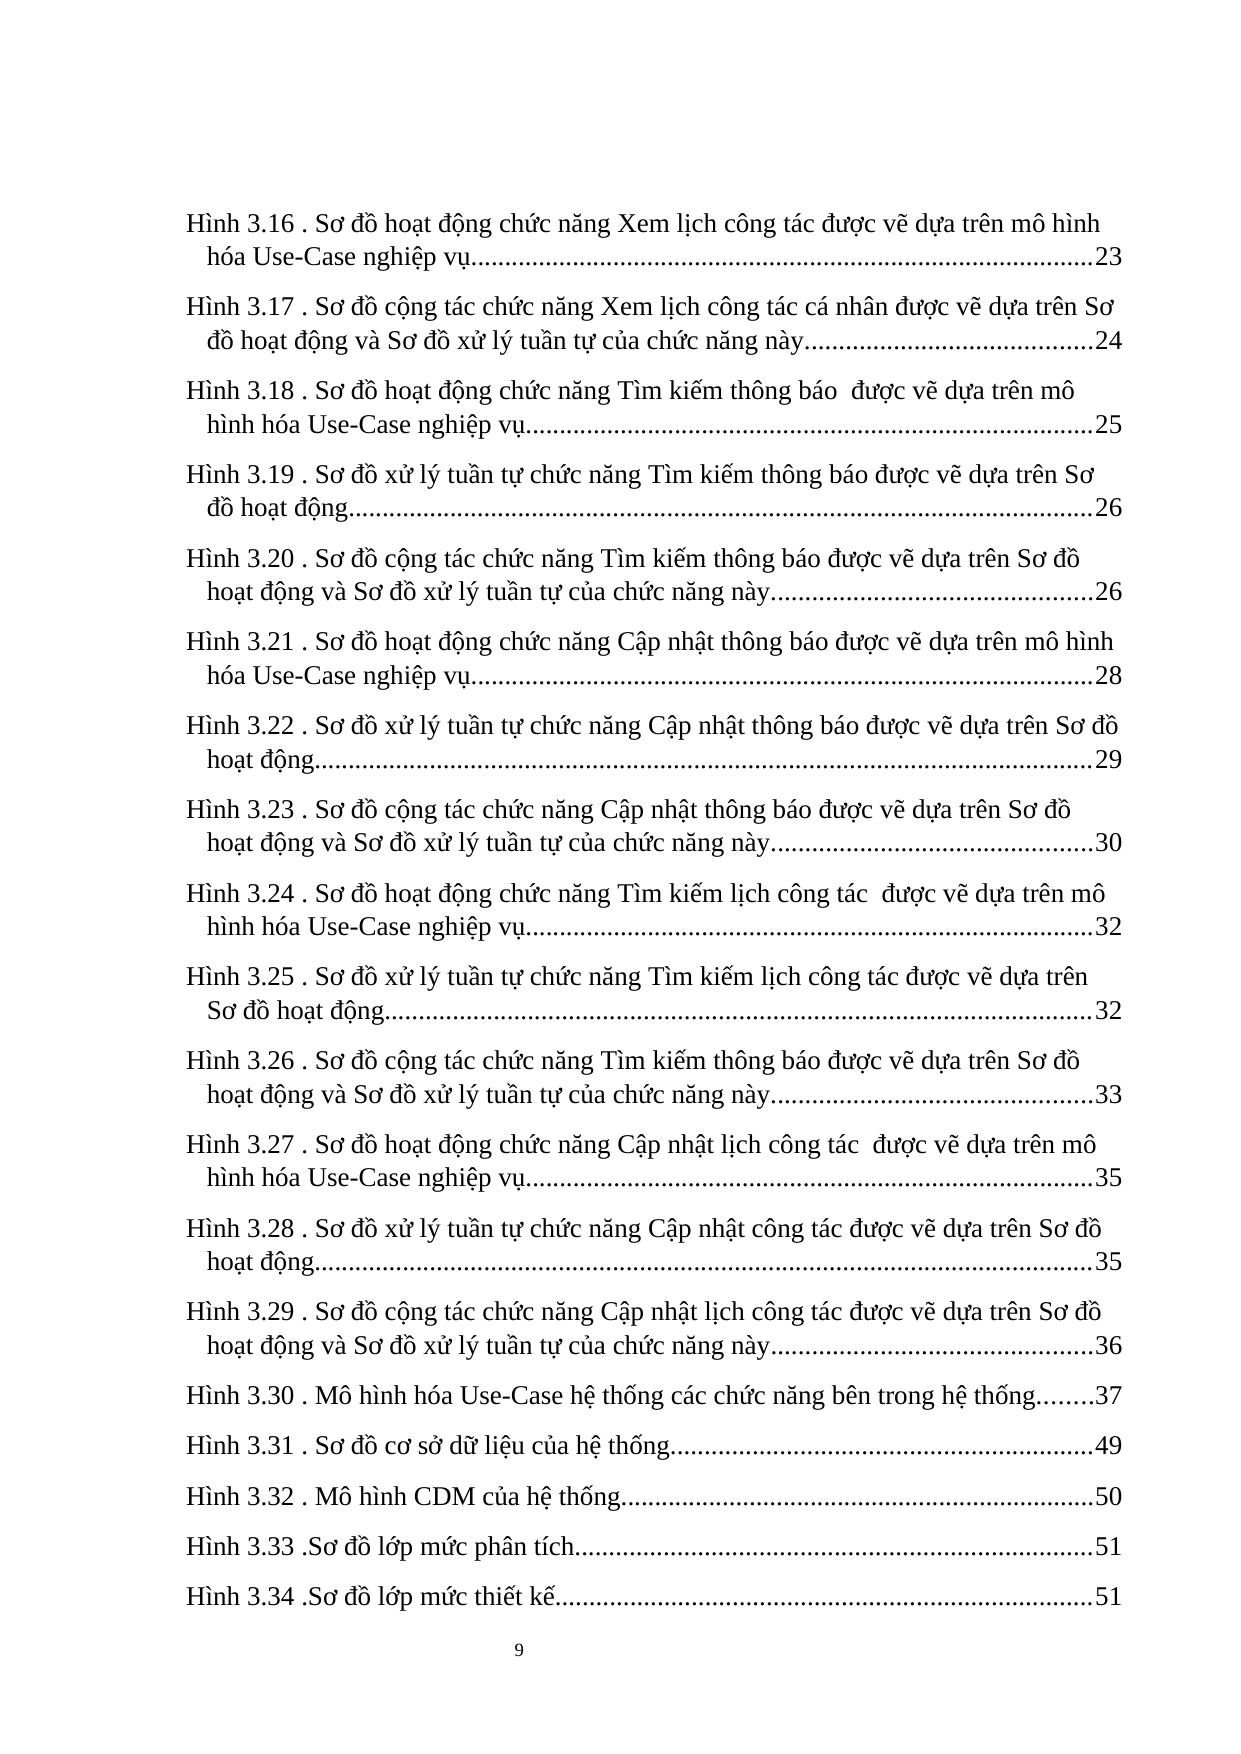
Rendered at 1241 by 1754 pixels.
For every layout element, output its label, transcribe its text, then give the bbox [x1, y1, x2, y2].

text Hình 3.20 . Sơ đồ cộng tác chức năng Tìm kiếm thông báo được vẽ dựa trên Sơ đồ hoạt động và Sơ đồ xử lý tuần tự của chức năng này. 26 [186, 542, 1122, 606]
text Hình 3.32 . Mô hình CDM của hệ thống. 50 [186, 1479, 1122, 1511]
text Hình 3.23 . Sơ đồ cộng tác chức năng Cập nhật thông báo được vẽ dựa trên Sơ đồ hoạt động và Sơ đồ xử lý tuần tự của chức năng này. 30 [186, 793, 1122, 858]
text Hình 3.21 . Sơ đồ hoạt động chức năng Cập nhật thông báo được vẽ dựa trên mô hình hóa Use-Case nghiệp vụ. 28 [186, 625, 1122, 690]
text Hình 3.27 . Sơ đồ hoạt động chức năng Cập nhật lịch công tác được vẽ dựa trên mô hình hóa Use-Case nghiệp vụ. 35 [186, 1128, 1122, 1193]
text Hình 3.26 . Sơ đồ cộng tác chức năng Tìm kiếm thông báo được vẽ dựa trên Sơ đồ hoạt động và Sơ đồ xử lý tuần tự của chức năng này. 33 [186, 1044, 1122, 1109]
text Hình 3.18 . Sơ đồ hoạt động chức năng Tìm kiếm thông báo được vẽ dựa trên mô hình hóa Use-Case nghiệp vụ. 25 [186, 374, 1122, 439]
text Hình 3.29 . Sơ đồ cộng tác chức năng Cập nhật lịch công tác được vẽ dựa trên Sơ đồ hoạt động và Sơ đồ xử lý tuần tự của chức năng này. 36 [186, 1295, 1122, 1360]
text Hình 3.24 . Sơ đồ hoạt động chức năng Tìm kiếm lịch công tác được vẽ dựa trên mô hình hóa Use-Case nghiệp vụ. 32 [186, 877, 1122, 941]
text Hình 3.28 . Sơ đồ xử lý tuần tự chức năng Cập nhật công tác được vẽ dựa trên Sơ đồ hoạt động. 35 [186, 1212, 1122, 1276]
text Hình 3.25 . Sơ đồ xử lý tuần tự chức năng Tìm kiếm lịch công tác được vẽ dựa trên Sơ đồ hoạt động. 32 [186, 960, 1122, 1025]
text Hình 3.19 . Sơ đồ xử lý tuần tự chức năng Tìm kiếm thông báo được vẽ dựa trên Sơ đồ hoạt động. 26 [186, 458, 1122, 523]
text Hình 3.31 . Sơ đồ cơ sở dữ liệu của hệ thống. 49 [186, 1429, 1122, 1461]
text Hình 3.22 . Sơ đồ xử lý tuần tự chức năng Cập nhật thông báo được vẽ dựa trên Sơ đồ hoạt động. 29 [186, 709, 1122, 774]
text Hình 3.30 . Mô hình hóa Use-Case hệ thống các chức năng bên trong hệ thống. 37 [186, 1379, 1122, 1410]
text Hình 3.34 .Sơ đồ lớp mức thiết kế. 51 [186, 1580, 1122, 1611]
text Hình 3.16 . Sơ đồ hoạt động chức năng Xem lịch công tác được vẽ dựa trên mô hình hóa Use-Case nghiệp vụ. 23 [186, 207, 1122, 271]
text Hình 3.33 .Sơ đồ lớp mức phân tích. 51 [186, 1530, 1122, 1561]
text Hình 3.17 . Sơ đồ cộng tác chức năng Xem lịch công tác cá nhân được vẽ dựa trên Sơ đồ hoạt động và Sơ đồ xử lý tuần tự của chức năng này. 24 [186, 290, 1122, 355]
